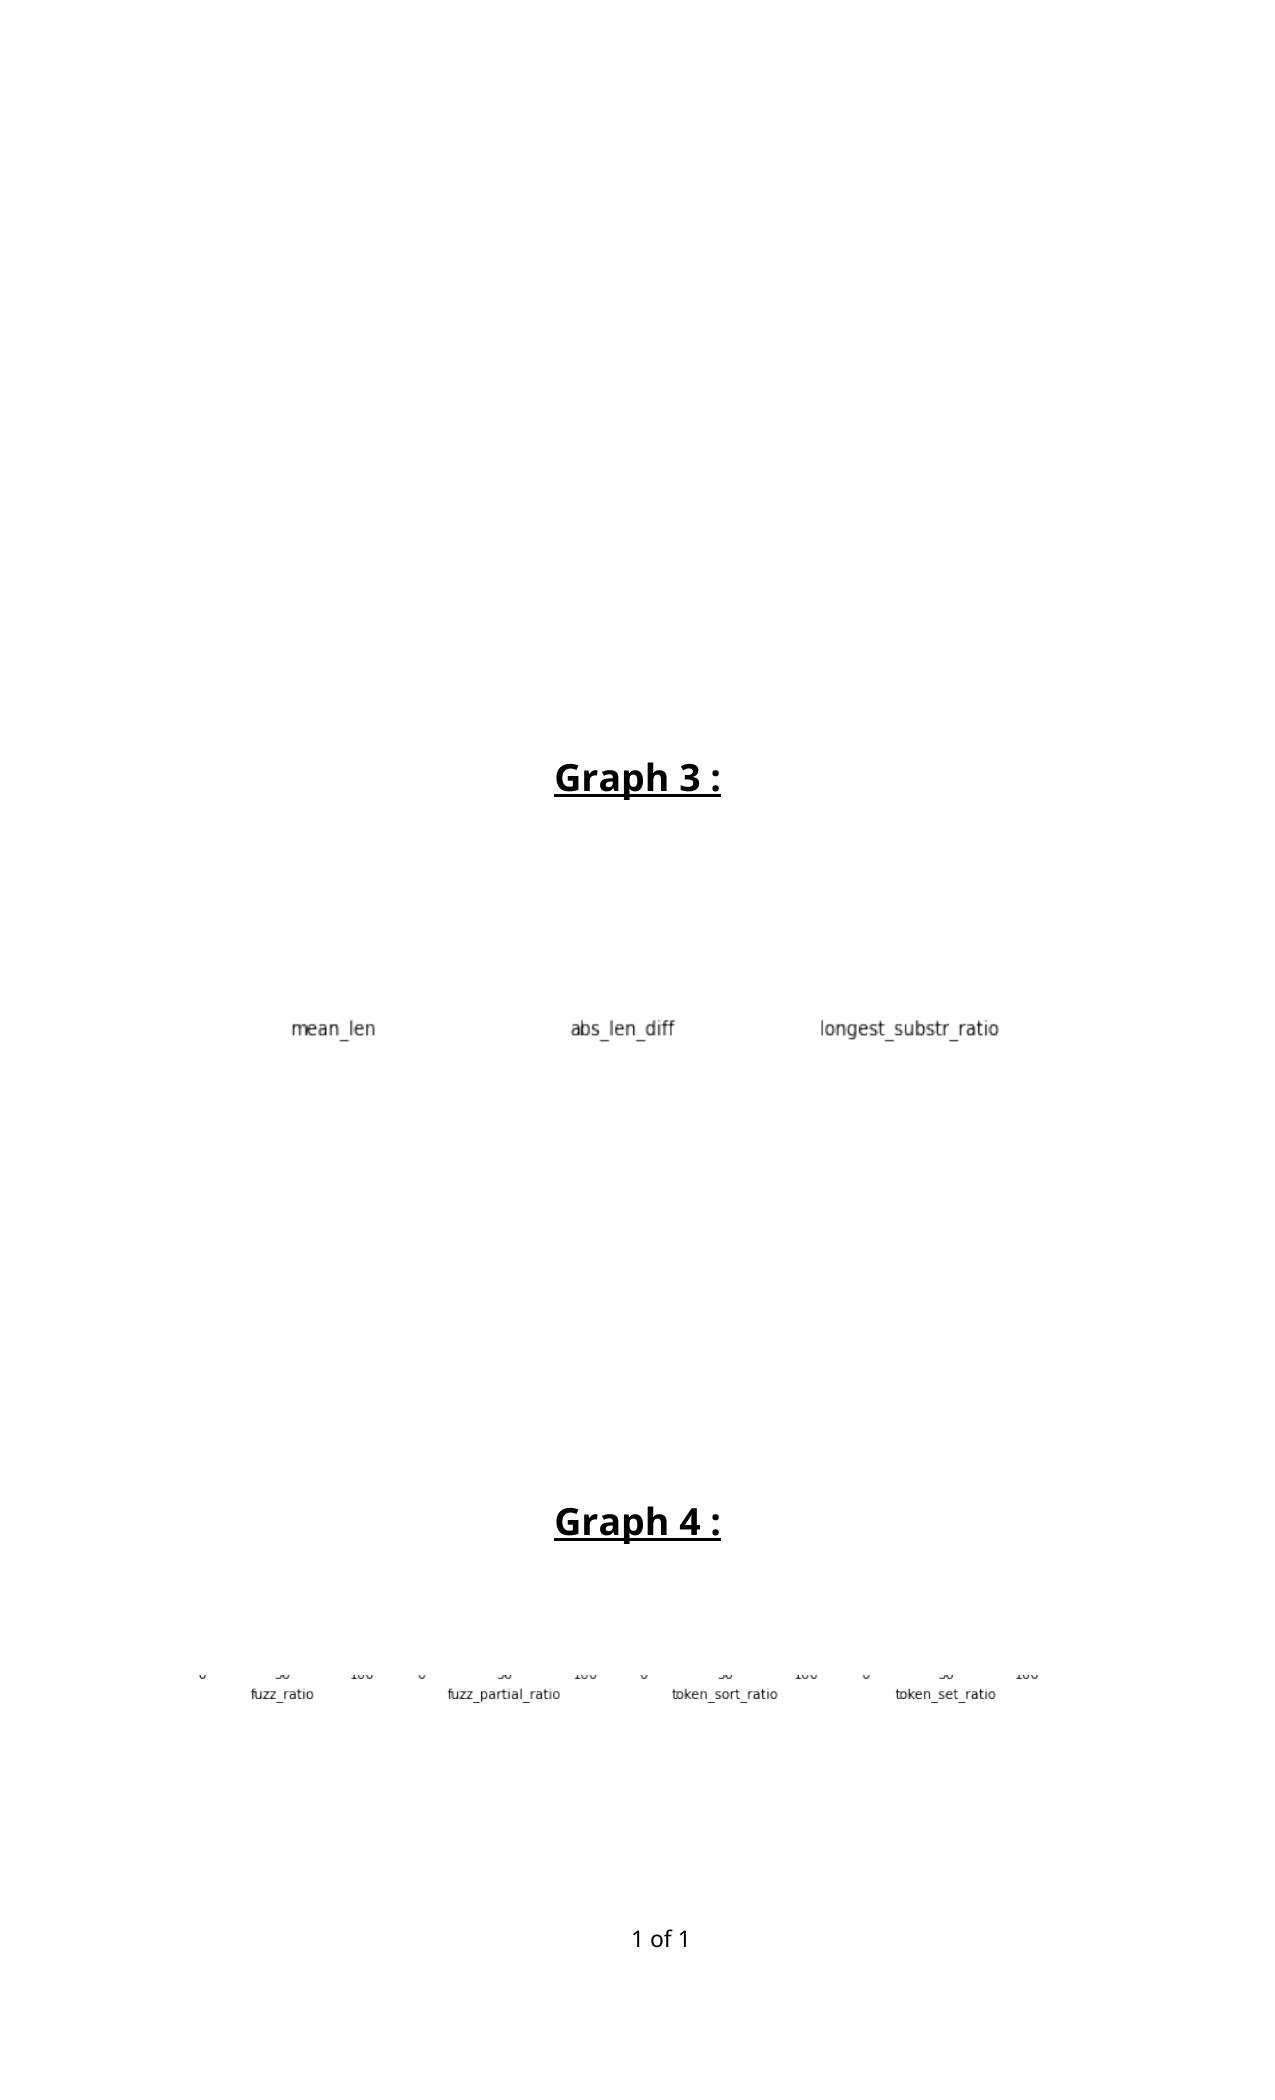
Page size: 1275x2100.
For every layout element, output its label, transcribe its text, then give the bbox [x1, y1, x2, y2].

picture [112, 1018, 1188, 1054]
picture [113, 1675, 1162, 1710]
text Graph 3 : [112, 756, 1162, 800]
text Graph 4 : [112, 1500, 1162, 1544]
